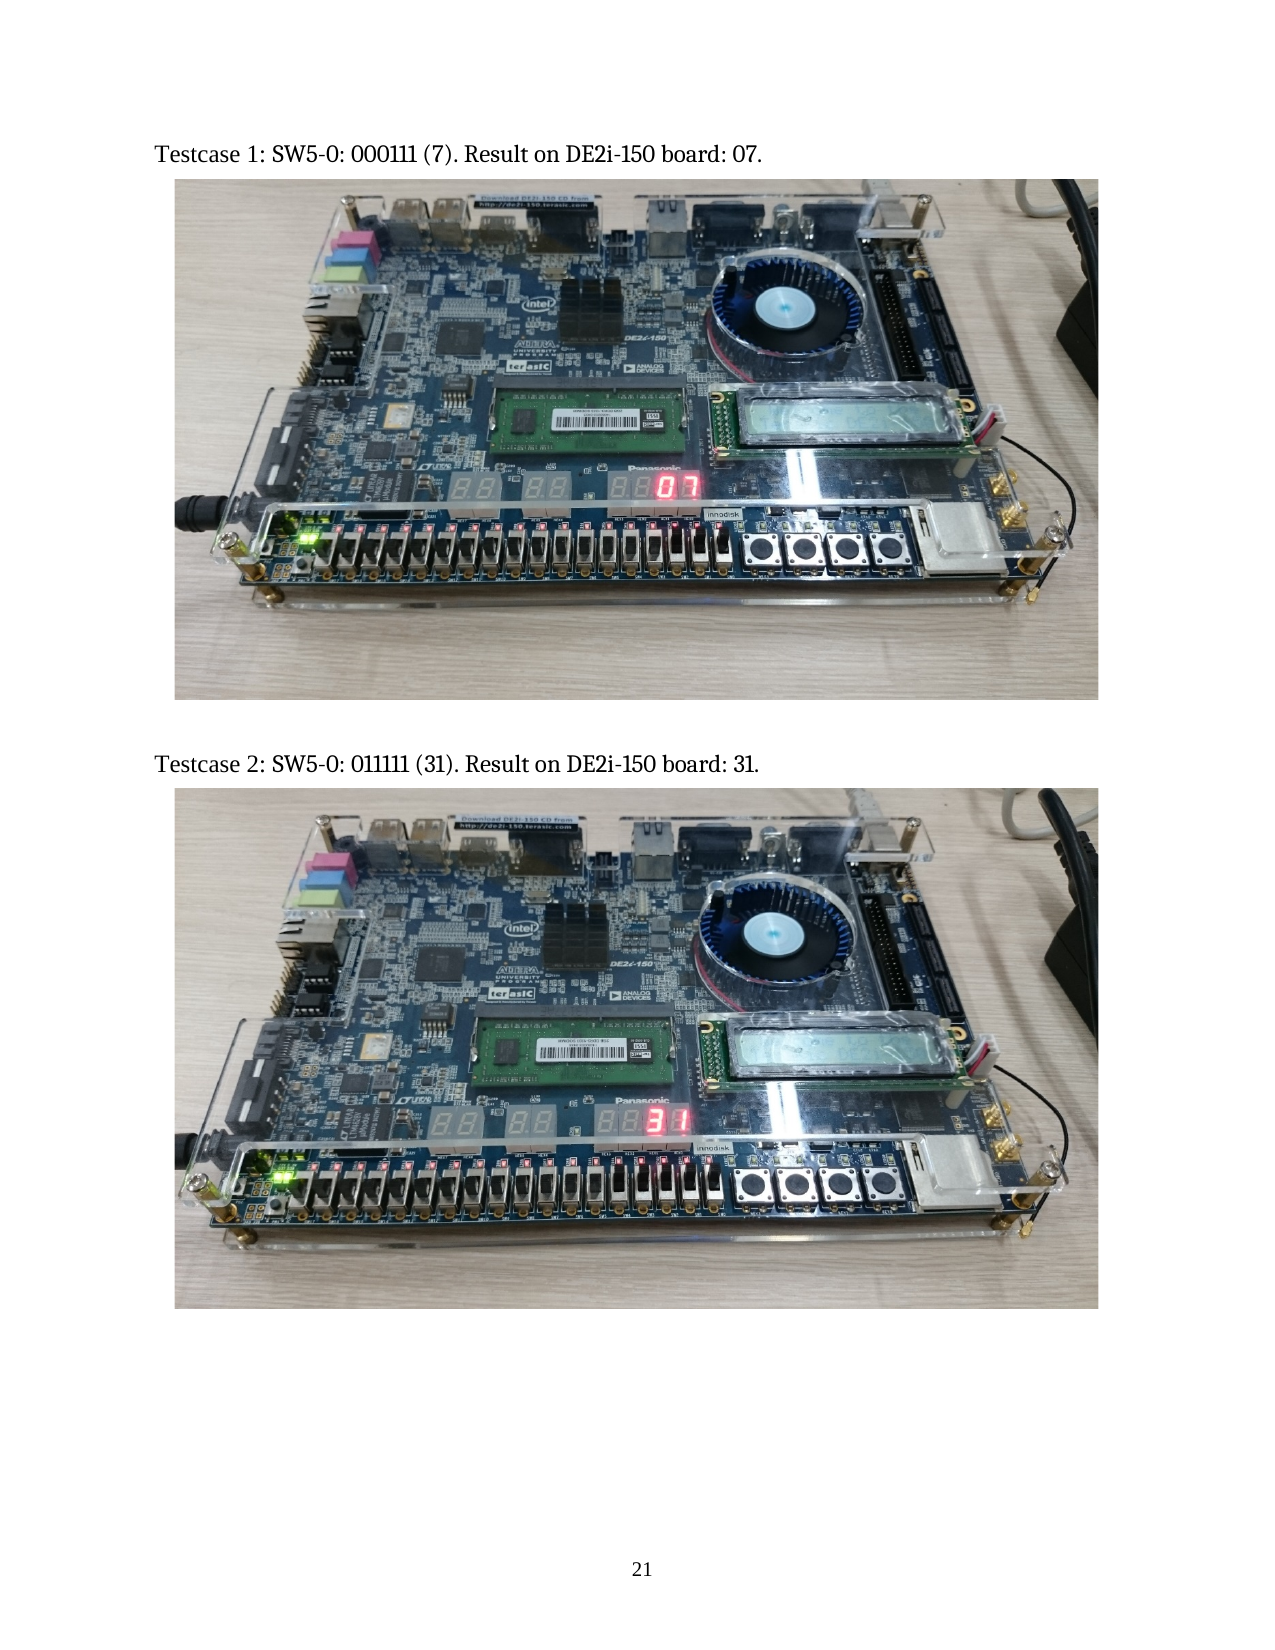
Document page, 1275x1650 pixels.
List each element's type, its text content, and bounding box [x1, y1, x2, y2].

text Testcase 1: SW5-0: 000111 (7). Result on DE2i-150 board: 07. [154, 139, 1119, 169]
list Testcase 2: SW5-0: 011111 (31). Result on DE2i-150 board: 31. [154, 749, 1119, 778]
picture [174, 788, 1099, 1309]
picture [174, 179, 1099, 700]
